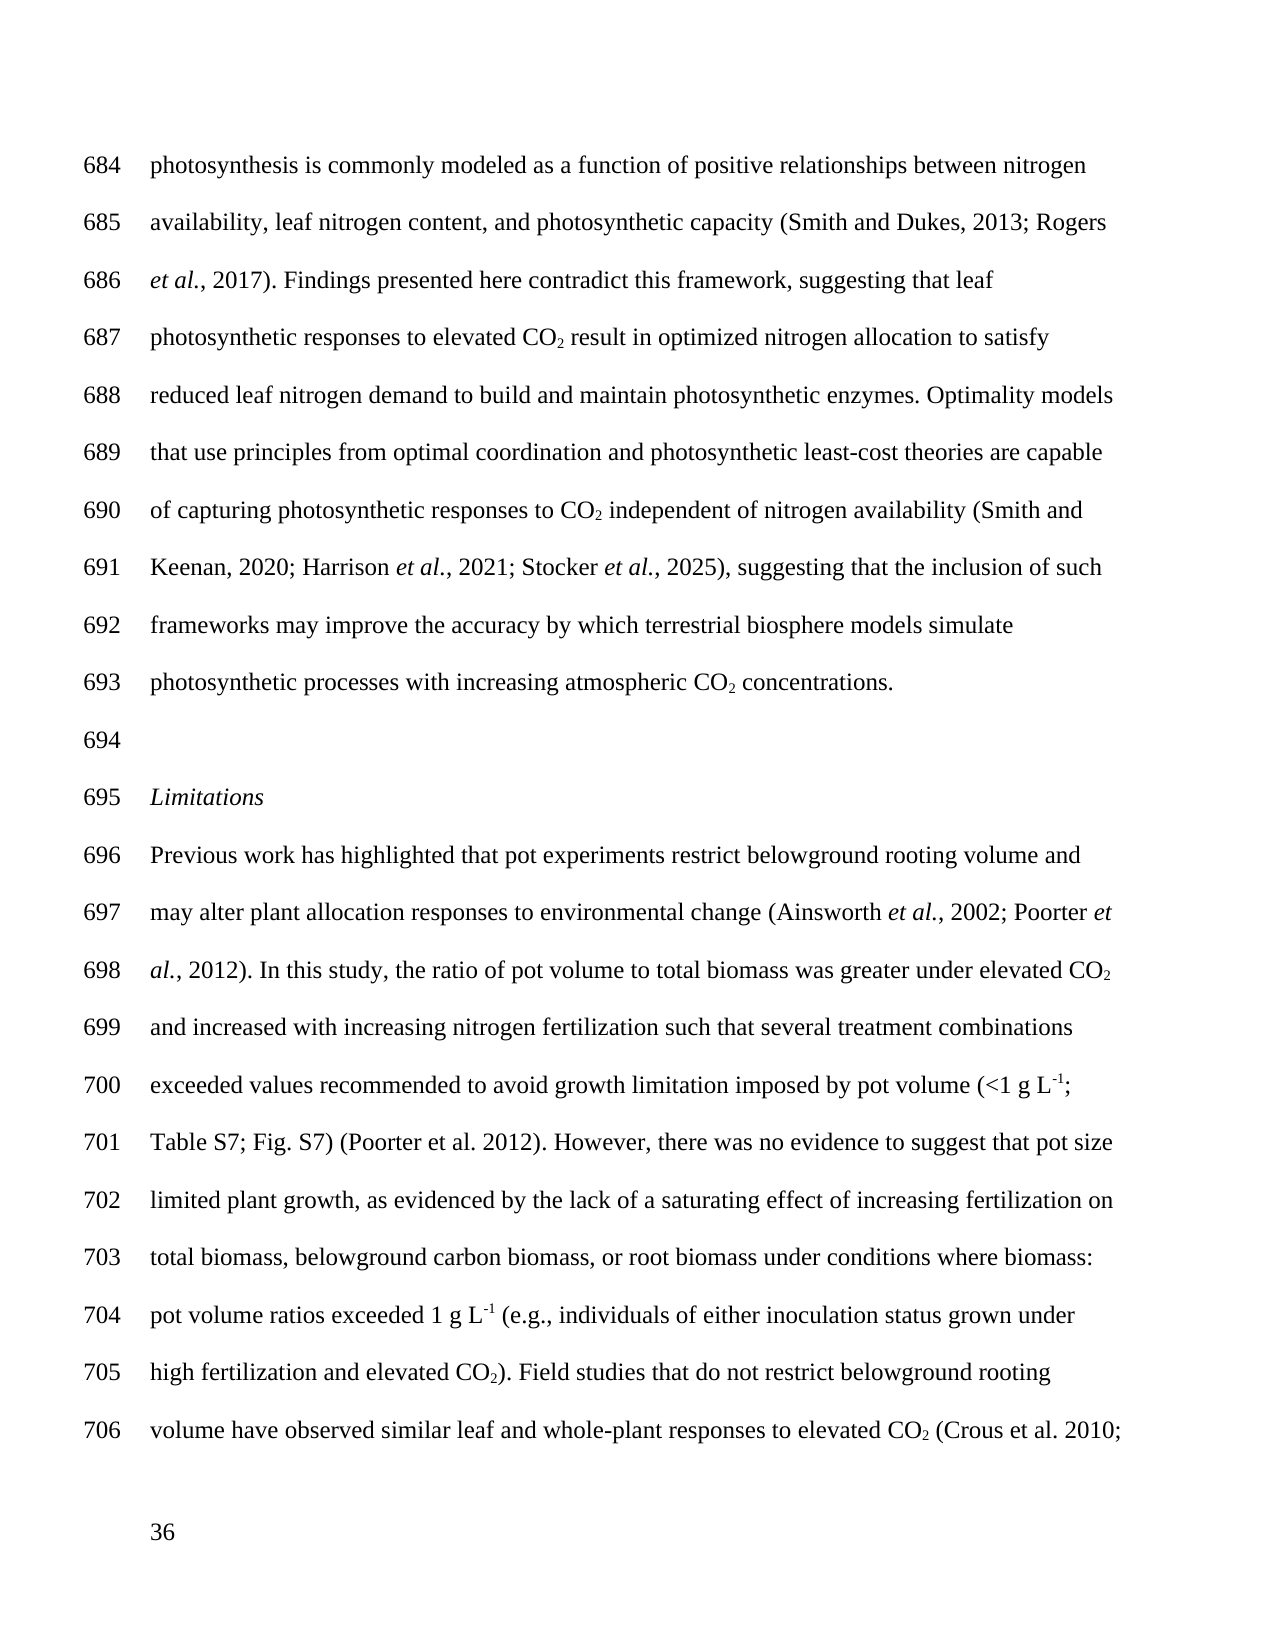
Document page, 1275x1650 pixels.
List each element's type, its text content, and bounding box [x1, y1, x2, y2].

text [150, 150, 1125, 696]
text Limitations [150, 782, 1125, 811]
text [150, 840, 1125, 1444]
